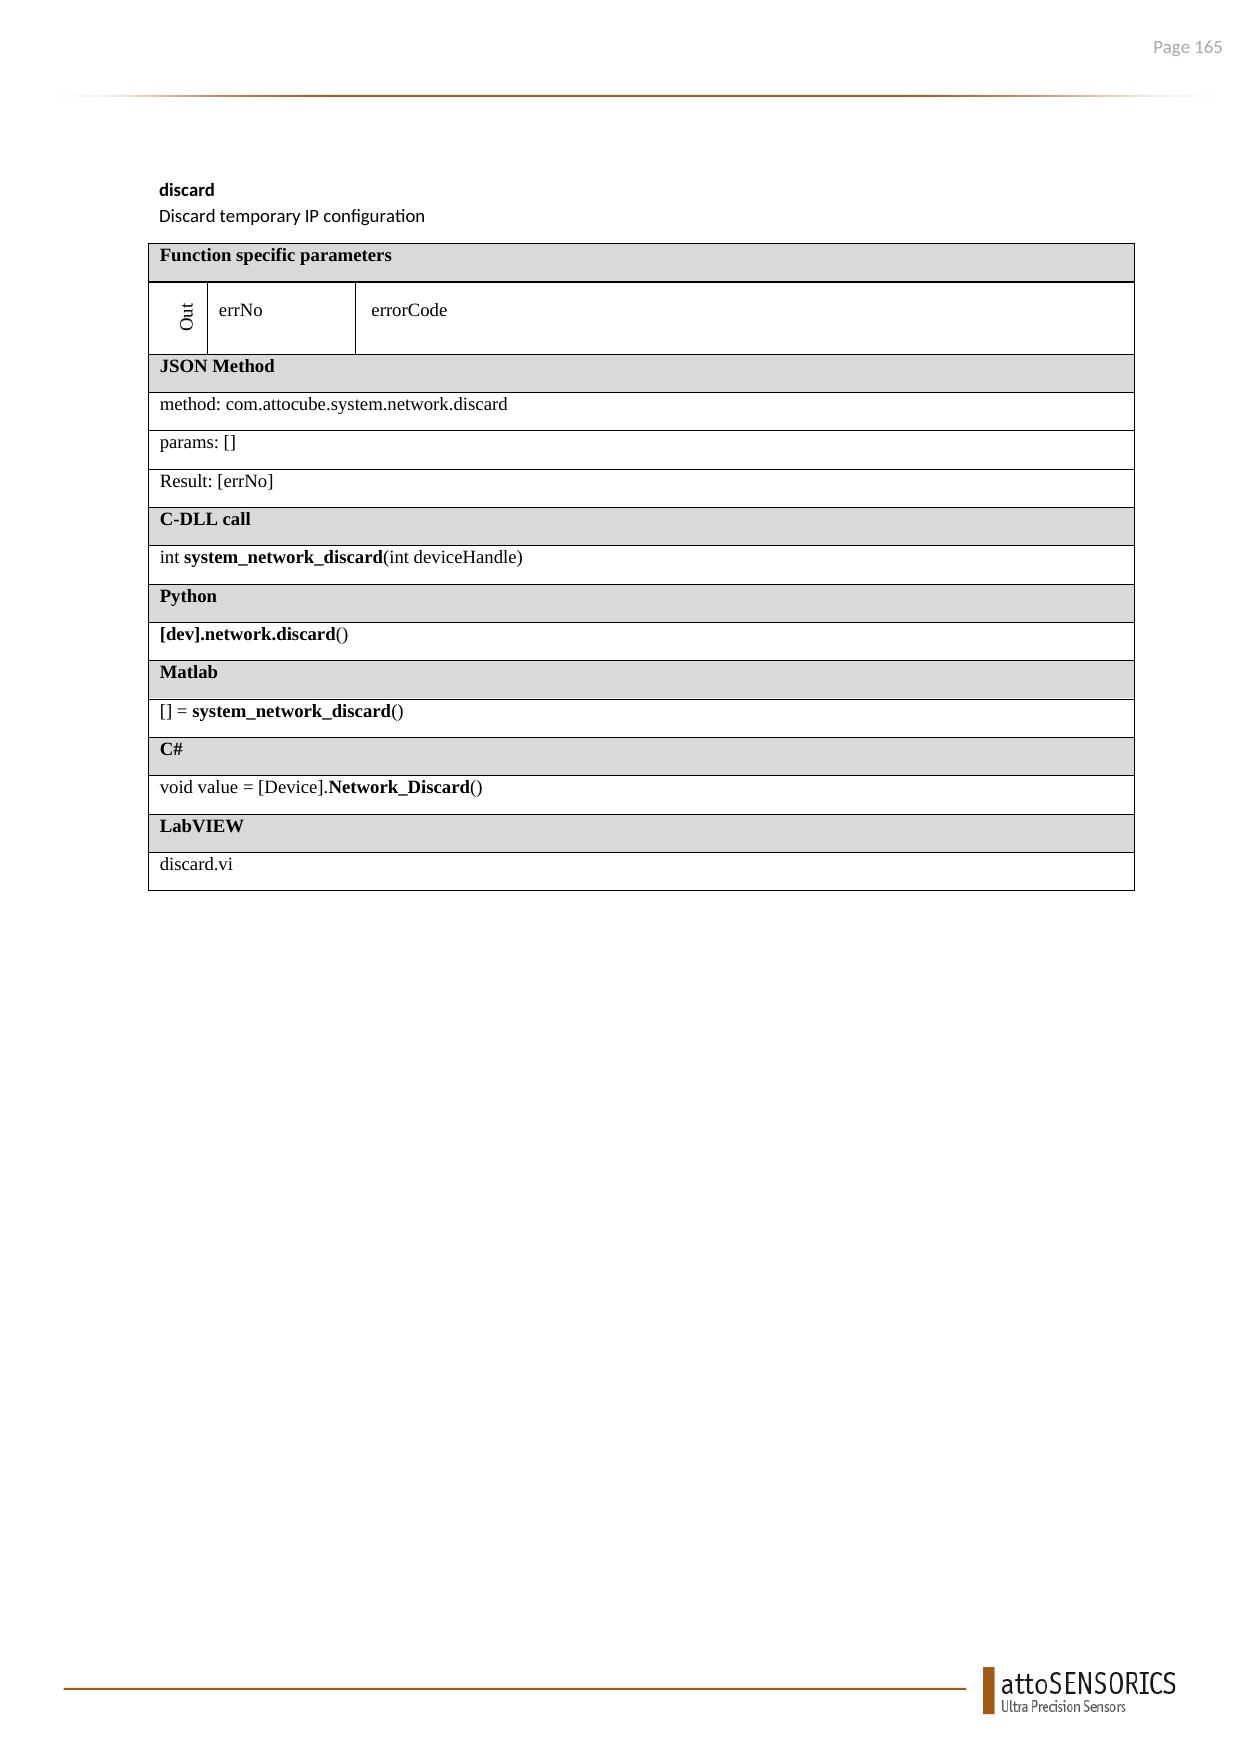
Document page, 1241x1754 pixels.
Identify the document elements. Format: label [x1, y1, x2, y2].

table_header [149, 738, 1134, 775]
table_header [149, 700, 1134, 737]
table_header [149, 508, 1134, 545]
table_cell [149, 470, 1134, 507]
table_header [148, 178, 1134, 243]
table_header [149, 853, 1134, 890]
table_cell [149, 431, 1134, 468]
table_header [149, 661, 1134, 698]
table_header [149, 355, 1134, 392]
picture [63, 1666, 1214, 1715]
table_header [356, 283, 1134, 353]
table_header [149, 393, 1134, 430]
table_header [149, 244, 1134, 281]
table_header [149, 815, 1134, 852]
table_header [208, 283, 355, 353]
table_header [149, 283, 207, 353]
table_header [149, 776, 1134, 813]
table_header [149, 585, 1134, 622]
picture [46, 84, 1228, 110]
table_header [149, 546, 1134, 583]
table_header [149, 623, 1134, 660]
